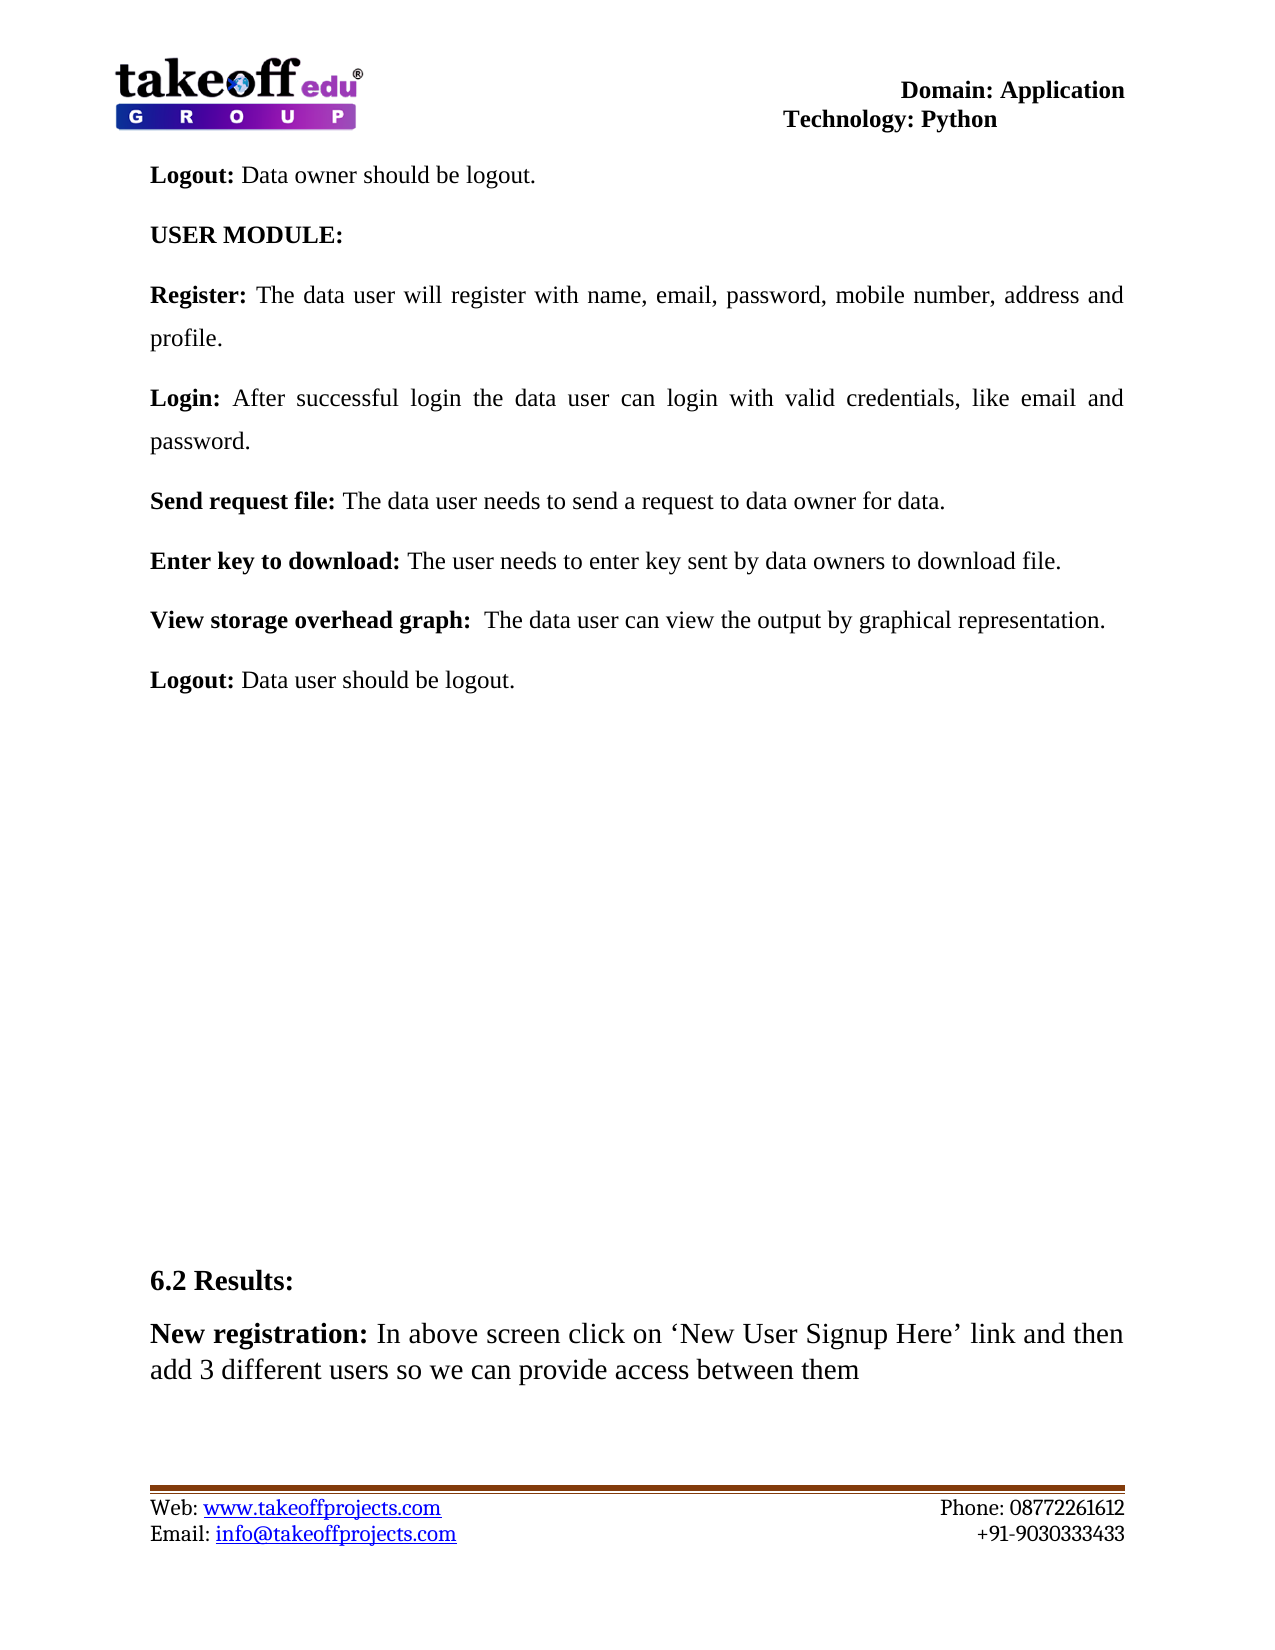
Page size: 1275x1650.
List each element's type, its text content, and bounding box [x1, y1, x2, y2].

text USER MODULE: [150, 220, 1125, 249]
text Login: After successful login the data user can login with valid credentials, like email and password. [150, 383, 1125, 455]
text Enter key to download: The user needs to enter key sent by data owners to download file. [150, 546, 1125, 574]
text 6.2 Results: [150, 1263, 1125, 1297]
text View storage overhead graph: The data user can view the output by graphical representation. [150, 606, 1125, 634]
text Logout: Data owner should be logout. [150, 161, 1125, 189]
picture [112, 53, 366, 140]
text New registration: In above screen click on ‘New User Signup Here’ link and then add 3 different users so we can provide access between them [150, 1316, 1125, 1386]
text Register: The data user will register with name, email, password, mobile number, address and profile. [150, 280, 1125, 352]
text Logout: Data user should be logout. [150, 665, 1125, 694]
text Send request file: The data user needs to send a request to data owner for data. [150, 486, 1125, 515]
